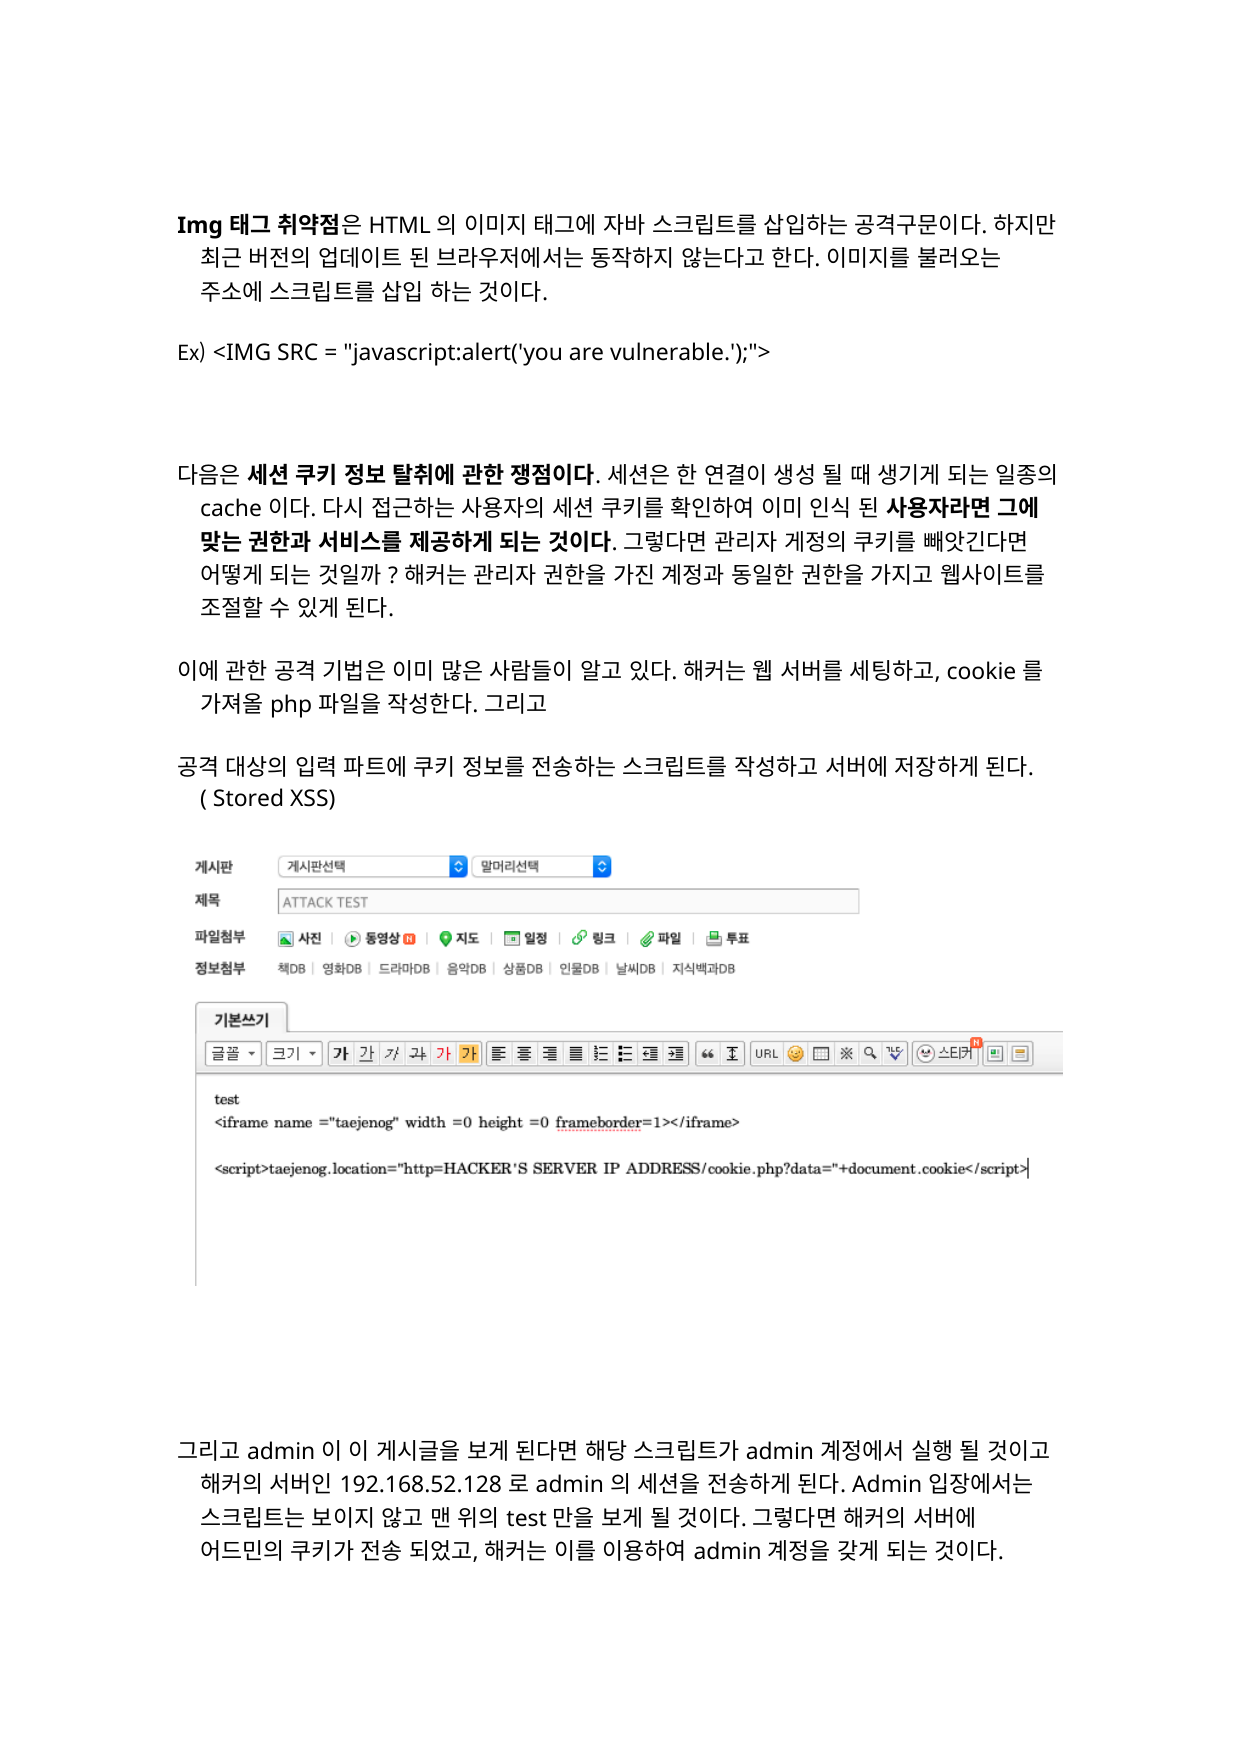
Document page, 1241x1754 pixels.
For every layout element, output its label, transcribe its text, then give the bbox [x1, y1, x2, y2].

text 이에 관한 공격 기법은 이미 많은 사람들이 알고 있다. 해커는 웹 서버를 세팅하고, cookie 를 가져올 php 파일을 작성한다. 그리고 [177, 652, 1063, 719]
text Img 태그 취약점은 HTML 의 이미지 태그에 자바 스크립트를 삽입하는 공격구문이다. 하지만 최근 버전의 업데이트 된 브라우저에서는 동작하지 않는다고 한다. 이미지를 불러오는 주소에 스크립트를 삽입 하는 것이다. [177, 207, 1063, 307]
picture [177, 842, 1063, 1286]
text 그리고 admin 이 이 게시글을 보게 된다면 해당 스크립트가 admin 계정에서 실행 될 것이고 해커의 서버인 192.168.52.128 로 admin 의 세션을 전송하게 된다. Admin 입장에서는 스크립트는 보이지 않고 맨 위의 test 만을 보게 될 것이다. 그렇다면 해커의 서버에 어드민의 쿠키가 전송 되었고, 해커는 이를 이용하여 admin 계정을 갖게 되는 것이다. [177, 1433, 1063, 1566]
text Ex) <IMG SRC = "javascript:alert('you are vulnerable.');"> [177, 336, 1063, 367]
text 공격 대상의 입력 파트에 쿠키 정보를 전송하는 스크립트를 작성하고 서버에 저장하게 된다. ( Stored XSS) [177, 748, 1063, 813]
text 다음은 세션 쿠키 정보 탈취에 관한 쟁점이다. 세션은 한 연결이 생성 될 때 생기게 되는 일종의 cache 이다. 다시 접근하는 사용자의 세션 쿠키를 확인하여 이미 인식 된 사용자라면 그에 맞는 권한과 서비스를 제공하게 되는 것이다. 그렇다면 관리자 게정의 쿠키를 빼앗긴다면 어떻게 되는 것일까 ? 해커는 관리자 권한을 가진 계정과 동일한 권한을 가지고 웹사이트를 조절할 수 있게 된다. [177, 457, 1063, 623]
